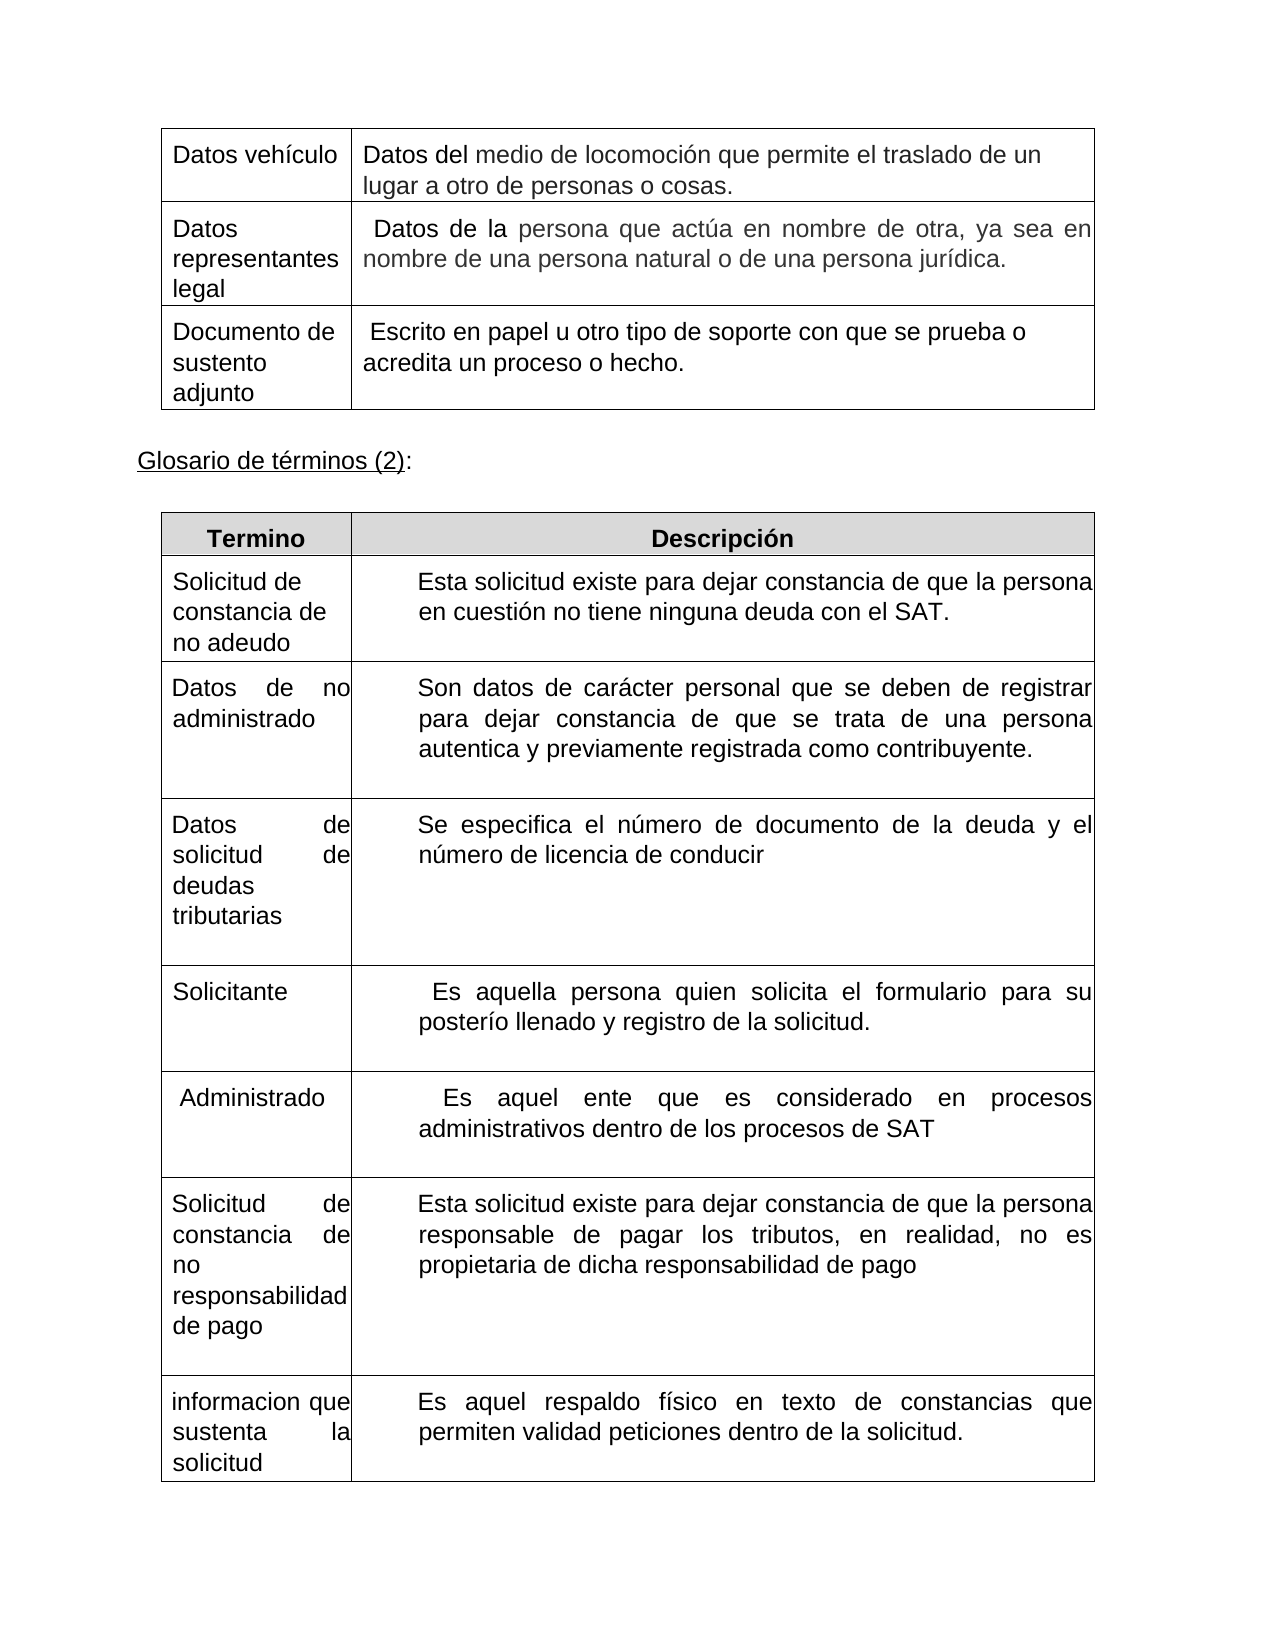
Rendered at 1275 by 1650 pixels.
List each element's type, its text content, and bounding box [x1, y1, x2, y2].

table_cell Esta solicitud existe para dejar constancia de que la persona responsable de pagar los tributos, en realidad, no es propietaria de dicha responsabilidad de pago [352, 1178, 1094, 1374]
table_cell Es aquel ente que es considerado en procesos administrativos dentro de los procesos de SAT [352, 1072, 1094, 1177]
table_cell Datos de solicitud de deudas tributarias [162, 799, 351, 964]
table_header Descripción [352, 513, 1094, 554]
table_cell Se especifica el número de documento de la deuda y el número de licencia de conducir [352, 799, 1094, 964]
table_cell Datos representantes legal [162, 202, 351, 305]
table_cell Escrito en papel u otro tipo de soporte con que se prueba o acredita un proceso o hecho. [352, 306, 1094, 408]
table_cell Datos vehículo [162, 129, 351, 201]
table_header Termino [162, 513, 351, 554]
table_cell informacion que sustenta la solicitud [162, 1376, 351, 1481]
table_cell Administrado [162, 1072, 351, 1177]
table_cell Solicitud de constancia de no responsabilidad de pago [162, 1178, 351, 1374]
text Glosario de términos (2): [130, 446, 1200, 474]
table_cell Solicitud de constancia de no adeudo [162, 556, 351, 661]
table_cell Datos de la persona que actúa en nombre de otra, ya sea en nombre de una persona natural o de una persona jurídica. [352, 202, 1094, 305]
table_cell Esta solicitud existe para dejar constancia de que la persona en cuestión no tiene ninguna deuda con el SAT. [352, 556, 1094, 661]
table_cell Es aquella persona quien solicita el formulario para su posterío llenado y registro de la solicitud. [352, 966, 1094, 1071]
table_cell Son datos de carácter personal que se deben de registrar para dejar constancia de que se trata de una persona autentica y previamente registrada como contribuyente. [352, 662, 1094, 797]
table_cell Es aquel respaldo físico en texto de constancias que permiten validad peticiones dentro de la solicitud. [352, 1376, 1094, 1481]
table_cell Solicitante [162, 966, 351, 1071]
table_cell Datos de no administrado [162, 662, 351, 797]
table_cell Documento de sustento adjunto [162, 306, 351, 408]
table_cell Datos del medio de locomoción que permite el traslado de un lugar a otro de personas o cosas. [352, 129, 1094, 201]
